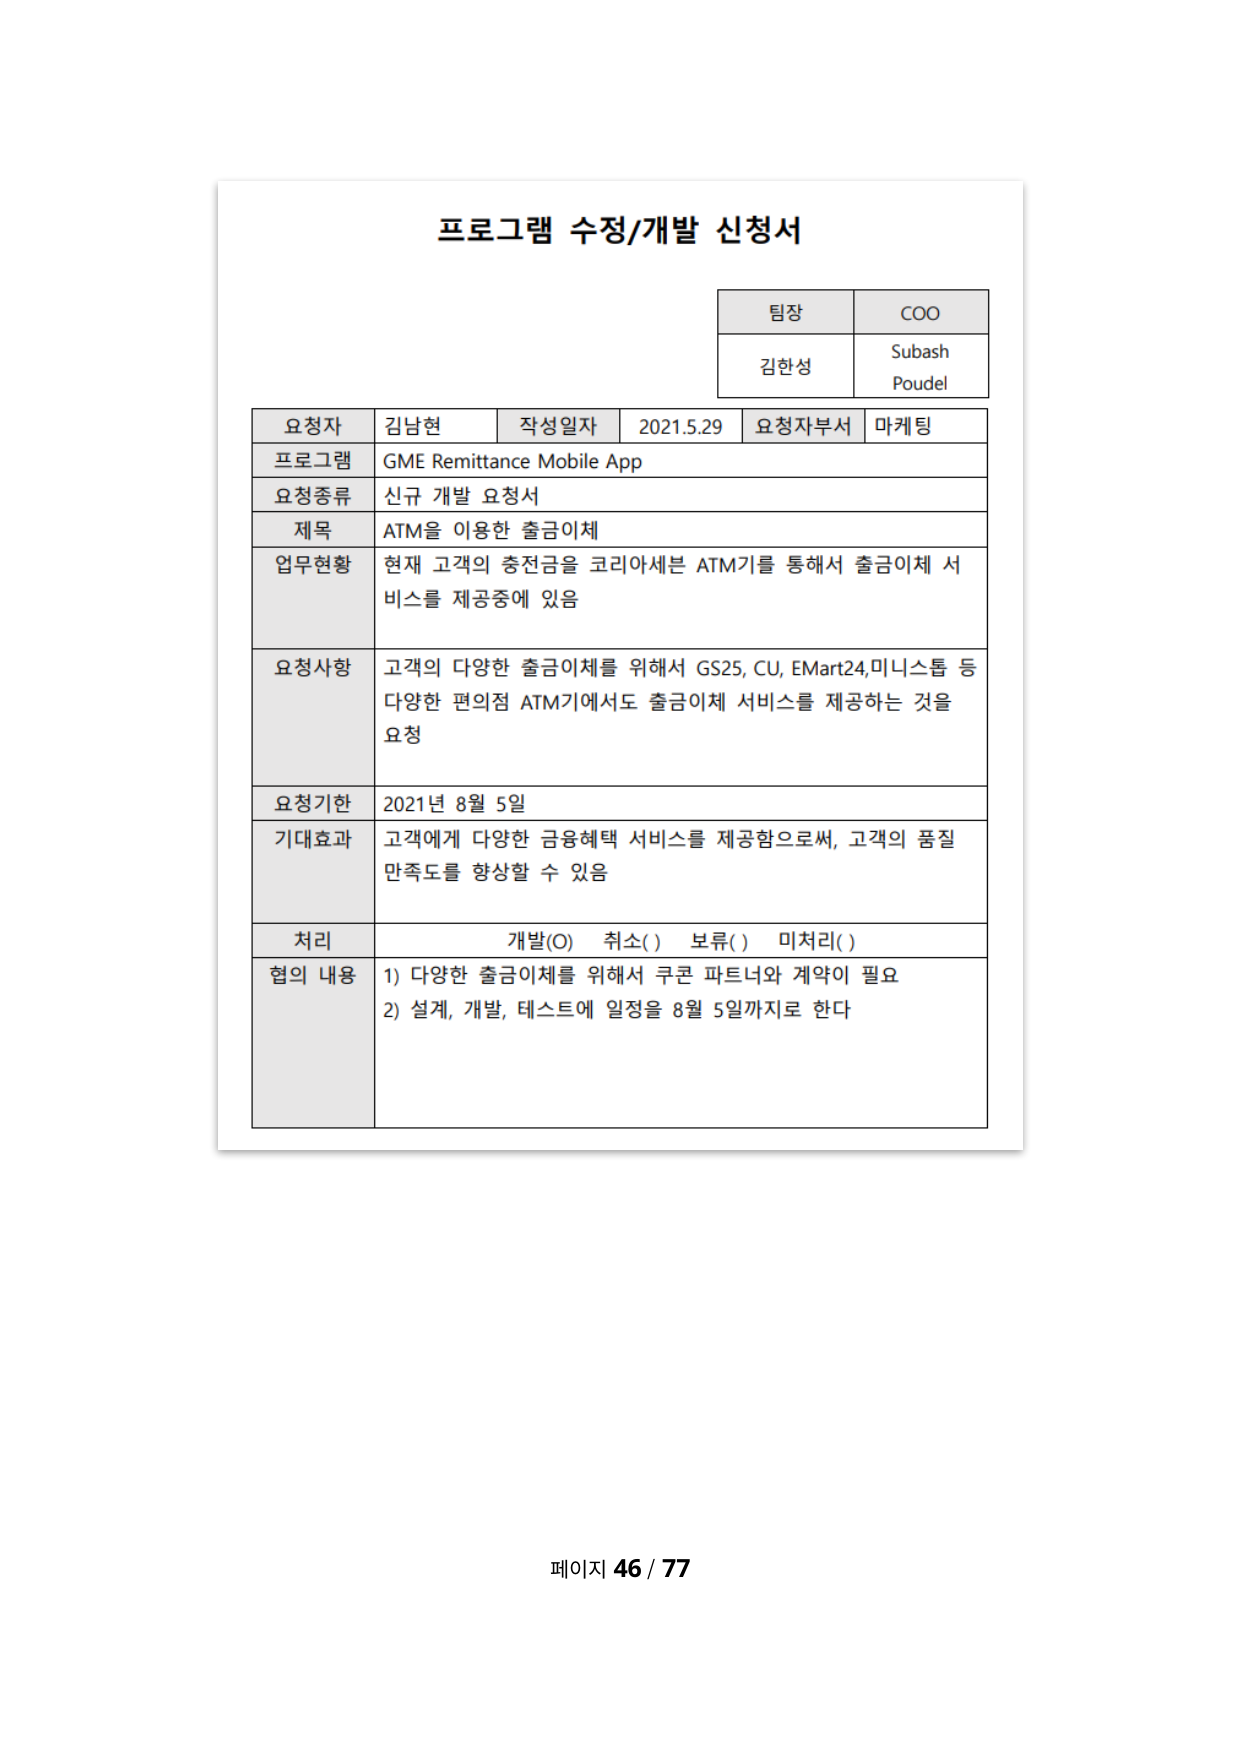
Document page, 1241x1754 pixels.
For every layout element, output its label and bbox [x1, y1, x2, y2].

picture [233, 196, 1008, 1136]
